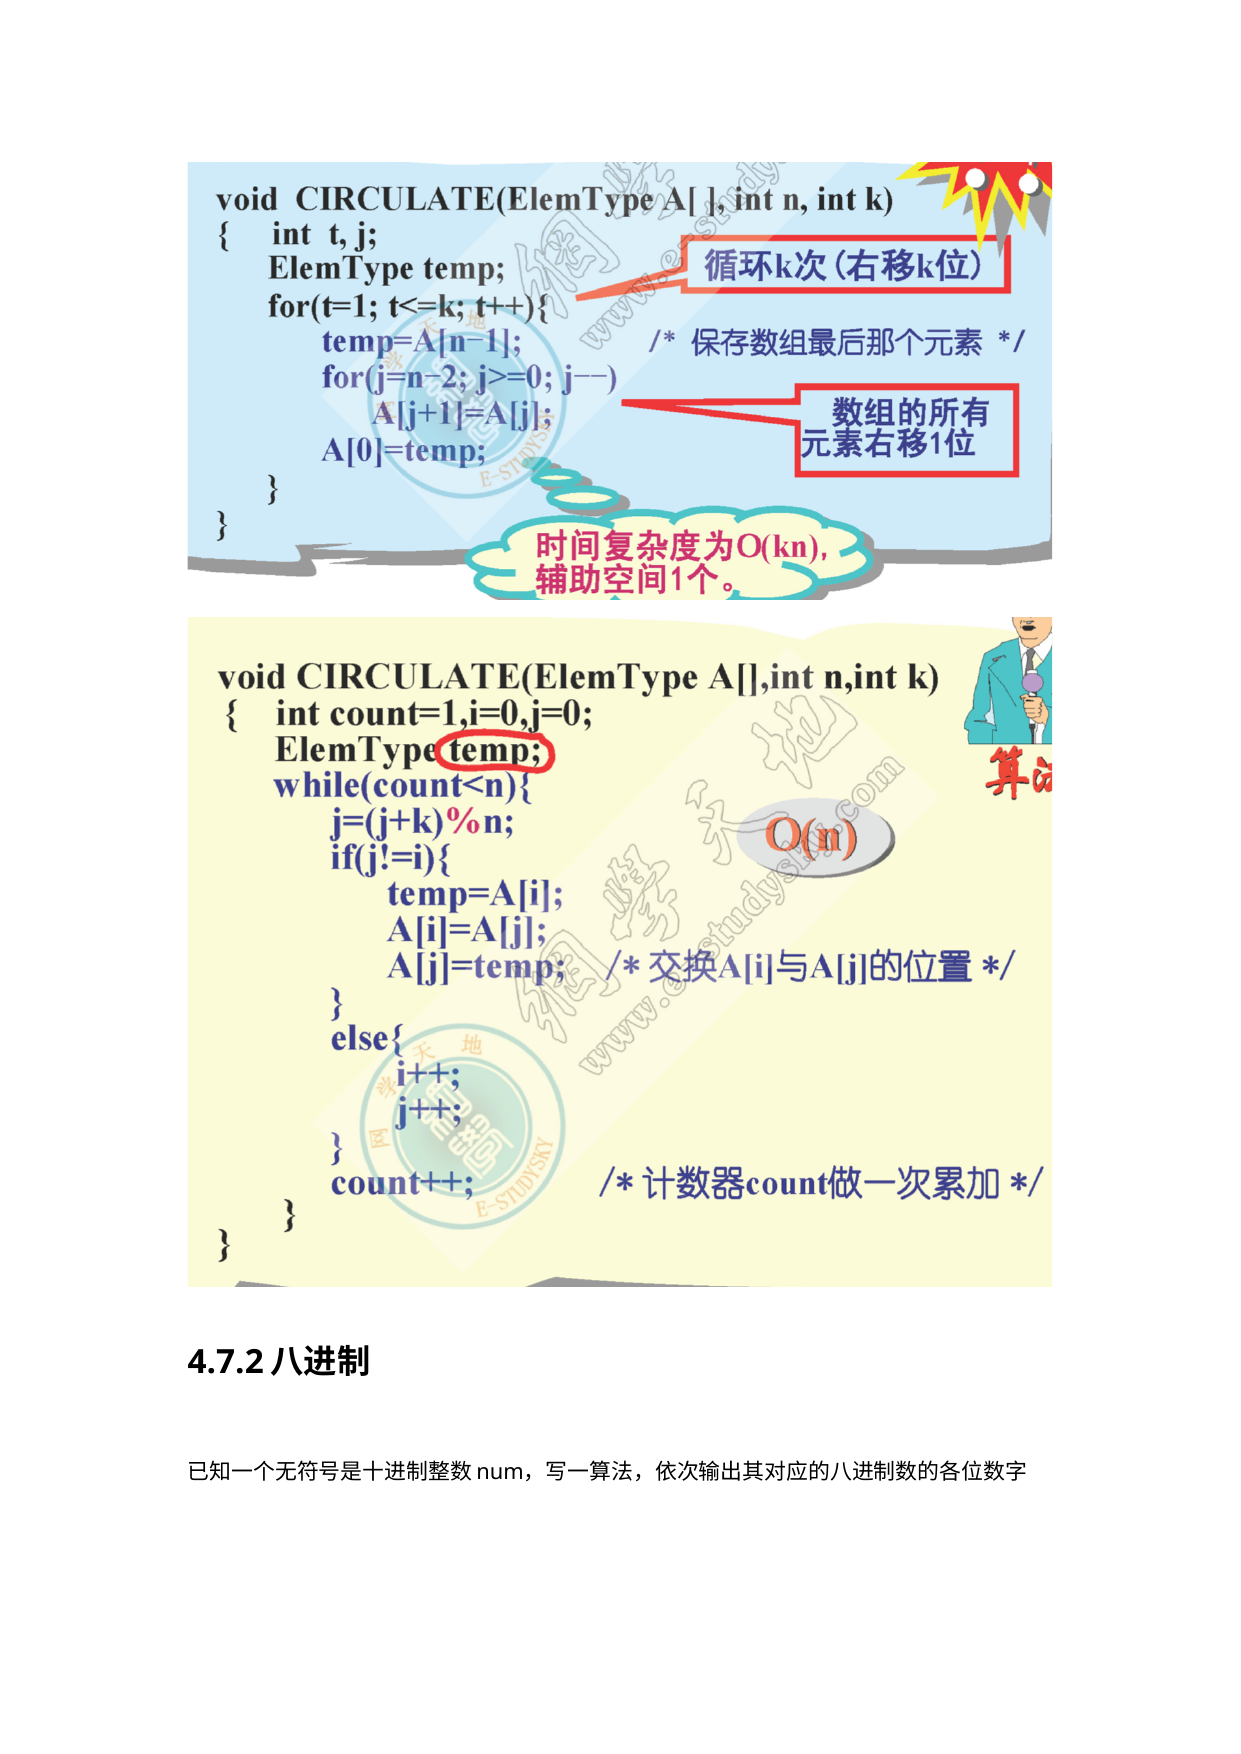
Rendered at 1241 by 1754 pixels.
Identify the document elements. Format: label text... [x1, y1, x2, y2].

picture [187, 617, 1053, 1287]
text 已知一个无符号是十进制整数num，写一算法，依次输出其对应的八进制数的各位数字 [187, 1454, 1053, 1486]
subtitle 4.7.2八进制 [187, 1327, 1053, 1392]
picture [187, 162, 1053, 600]
